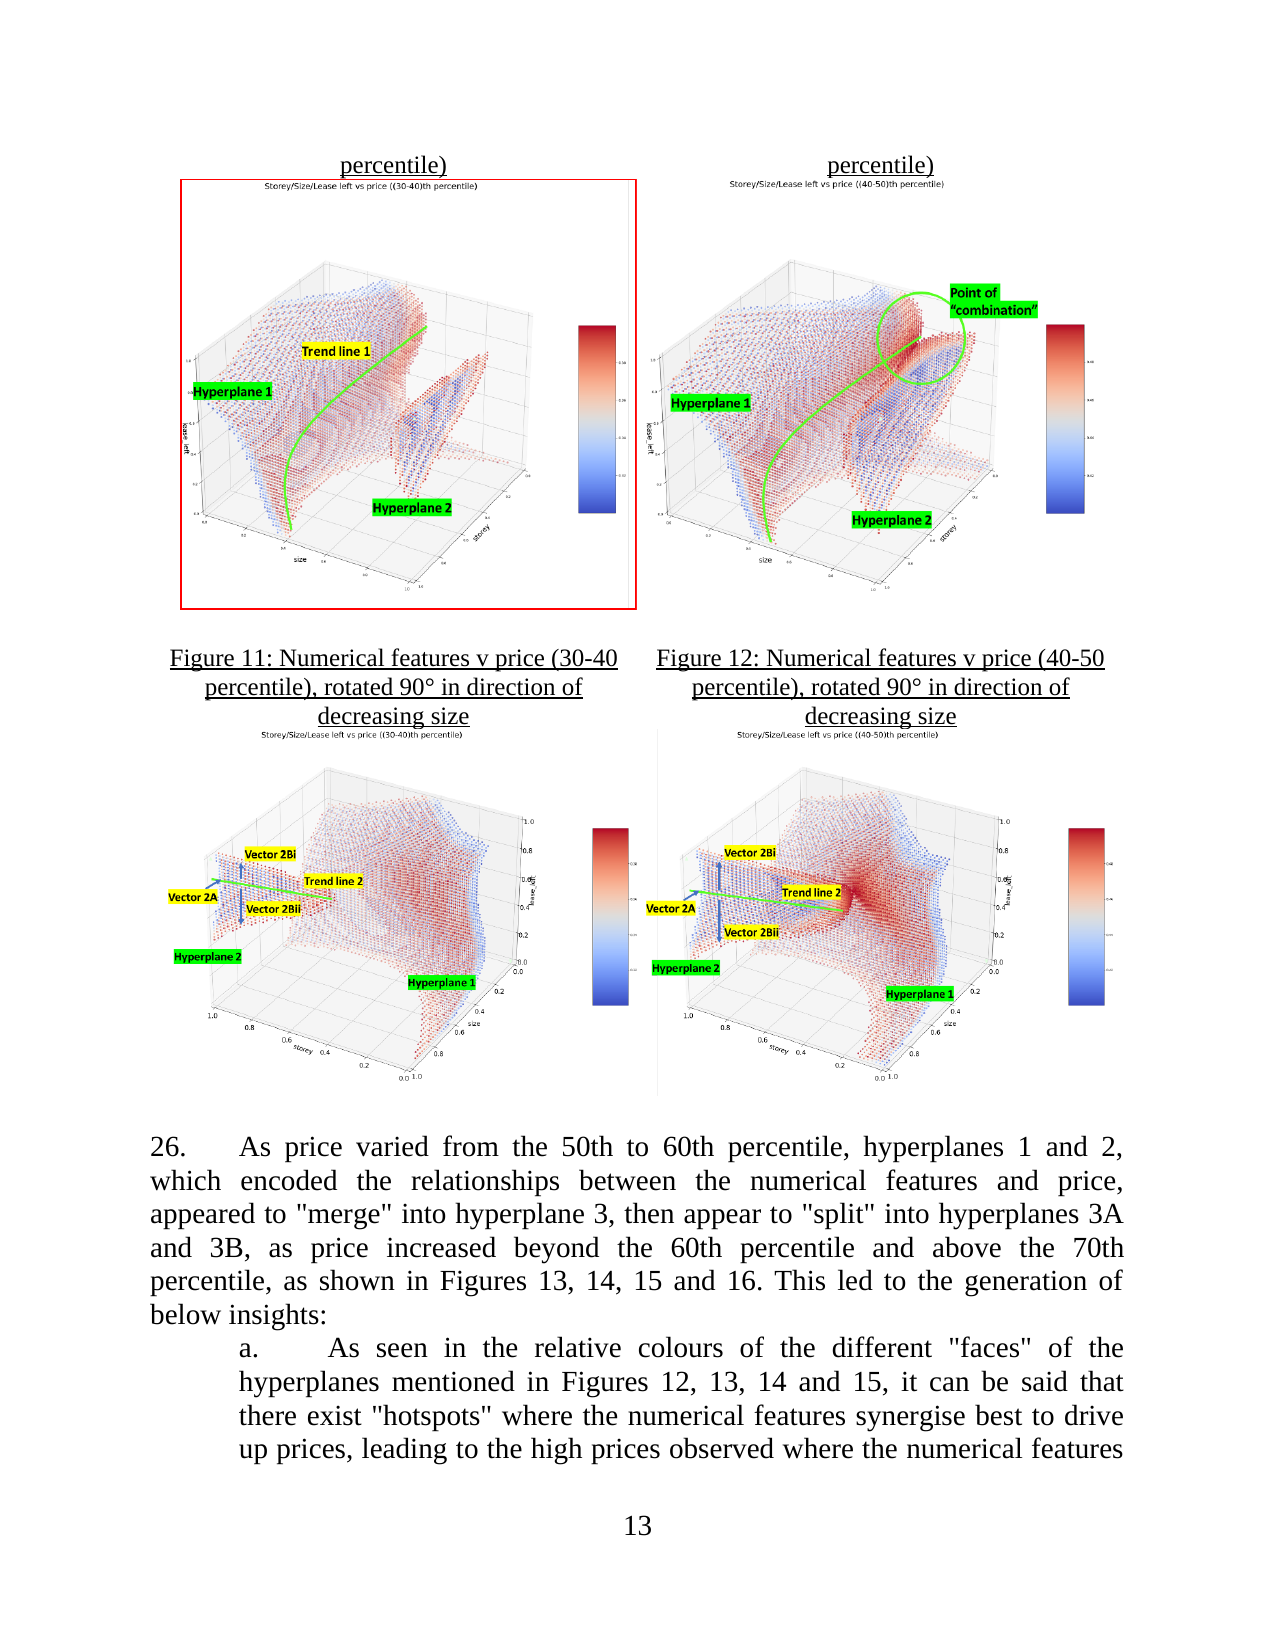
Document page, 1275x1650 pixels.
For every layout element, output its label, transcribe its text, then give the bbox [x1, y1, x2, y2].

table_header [637, 150, 1124, 179]
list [239, 1331, 1125, 1465]
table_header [150, 150, 637, 179]
list As price varied from the 50th to 60th percentile, hyperplanes 1 and 2, which encoded the relationships between the numerical features and price, appeared to "merge" into hyperplane 3, then appear to "split" into hyperplanes 3A and 3B, as price increased beyond the 60th percentile and above the 70th percentile, as shown in Figures 13, 14, 15 and 16. This led to the generation of below insights: [150, 1129, 1125, 1331]
picture [160, 729, 1115, 1096]
table_header Figure 11: Numerical features v price (30-40 percentile), rotated 90° in direction of decreasing size [150, 644, 637, 730]
table_header Figure 12: Numerical features v price (40-50 percentile), rotated 90° in direction of decreasing size [637, 644, 1124, 730]
picture [636, 178, 1095, 610]
picture [182, 180, 635, 608]
